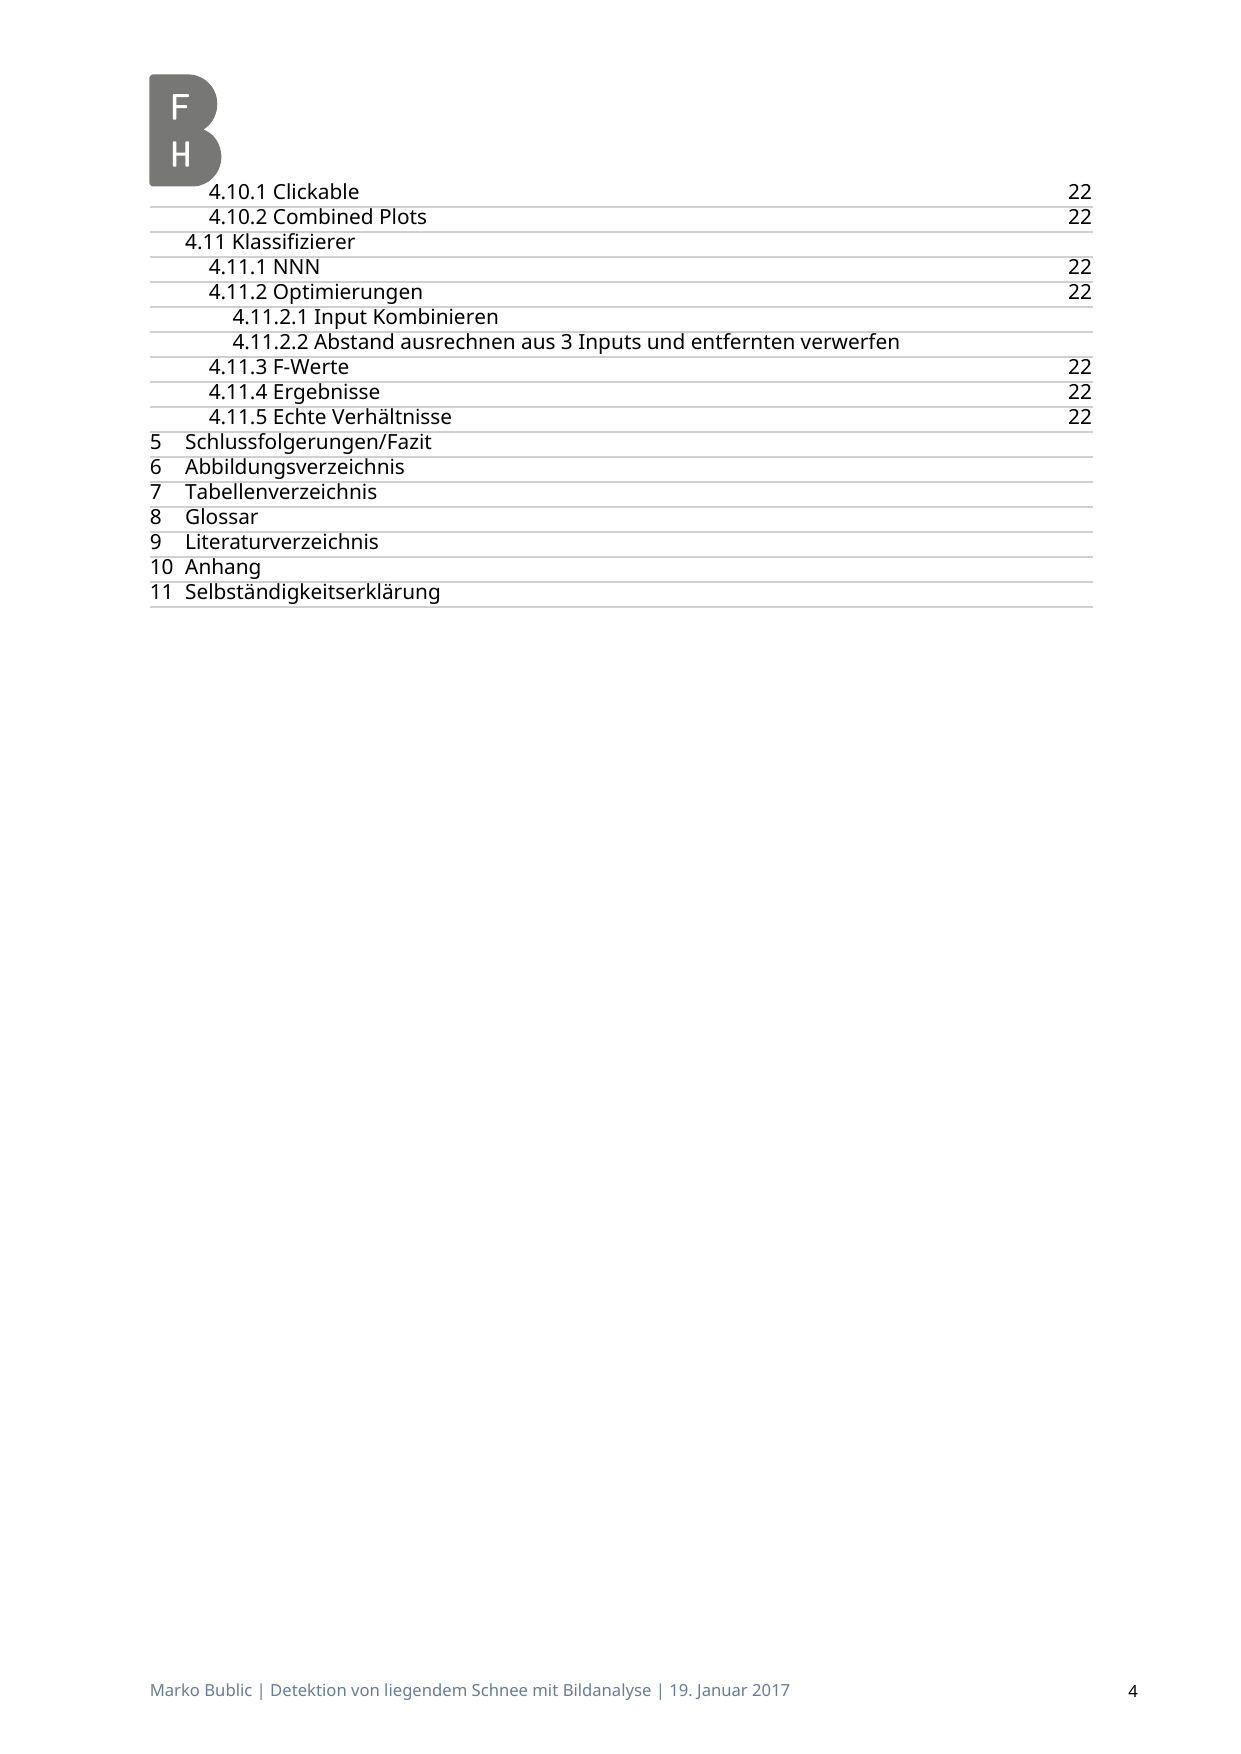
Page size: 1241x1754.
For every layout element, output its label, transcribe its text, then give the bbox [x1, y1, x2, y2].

text 7 Tabellenverzeichnis 24 [149, 483, 1093, 508]
text 4.11.2 Optimierungen 22 [149, 283, 1093, 308]
text 5 Schlussfolgerungen/Fazit 23 [149, 433, 1093, 458]
text 4.11.4 Ergebnisse 22 [149, 383, 1093, 408]
text 8 Glossar 24 [149, 508, 1093, 533]
text 4.11.2.2 Abstand ausrechnen aus 3 Inputs und entfernten verwerfen 22 [149, 333, 1093, 358]
text 4.11 Klassifizierer 22 [149, 233, 1093, 258]
text 4.10.2 Combined Plots 22 [149, 208, 1093, 233]
text 4.10.1 Clickable 22 [149, 183, 1093, 208]
text 10 Anhang 25 [149, 558, 1093, 583]
text 4.11.5 Echte Verhältnisse 22 [149, 408, 1093, 433]
text 4.11.3 F-Werte 22 [149, 358, 1093, 383]
text 9 Literaturverzeichnis 24 [149, 533, 1093, 558]
text 6 Abbildungsverzeichnis 24 [149, 458, 1093, 483]
text 4.11.2.1 Input Kombinieren 22 [149, 308, 1093, 333]
text 4.11.1 NNN 22 [149, 258, 1093, 283]
text 11 Selbständigkeitserklärung 26 [149, 583, 1093, 608]
